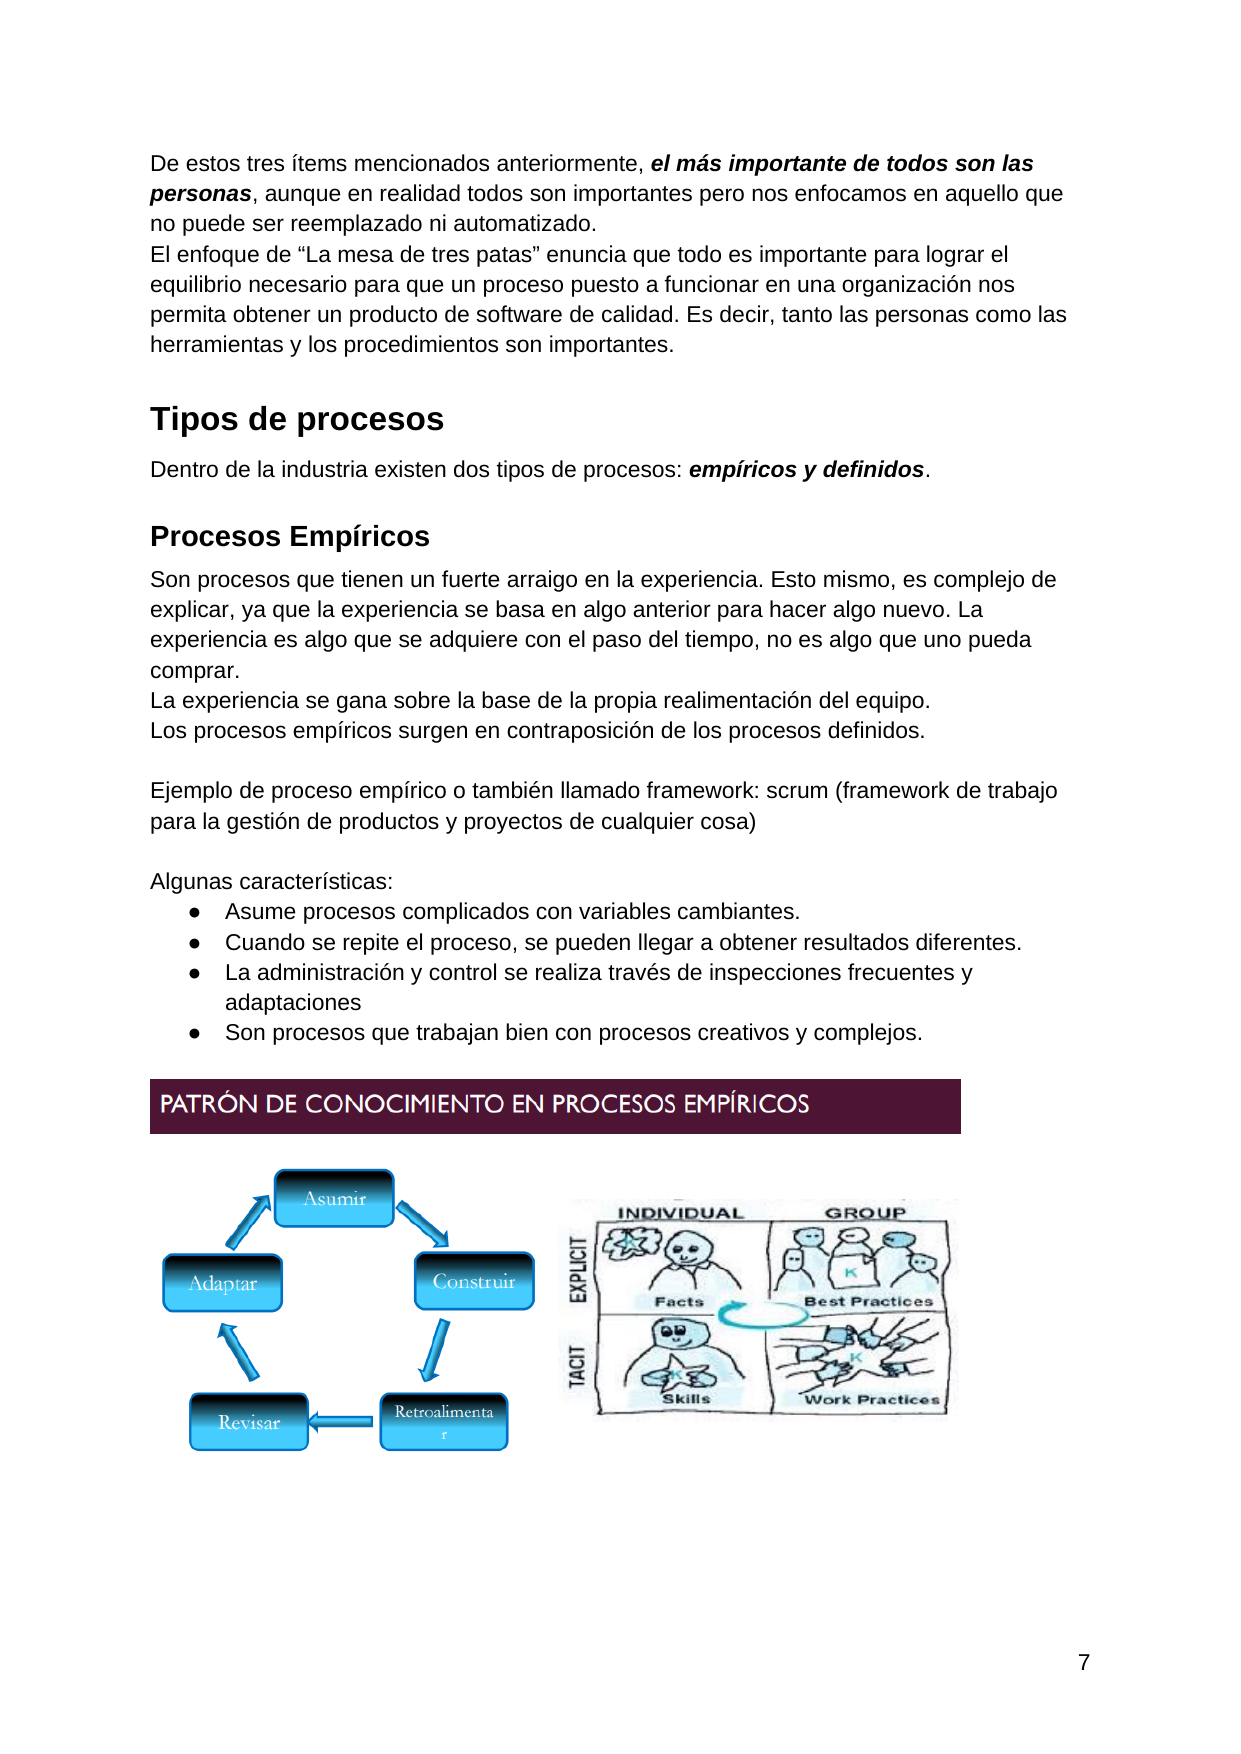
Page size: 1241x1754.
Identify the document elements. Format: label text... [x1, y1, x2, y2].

text Son procesos que tienen un fuerte arraigo en la experiencia. Esto mismo, es complejo de explicar, ya que la experiencia se basa en algo anterior para hacer algo nuevo. La experiencia es algo que se adquiere con el paso del tiempo, no es algo que uno pueda comprar. [150, 566, 1090, 683]
text La experiencia se gana sobre la base de la propia realimentación del equipo. [150, 687, 1090, 713]
text De estos tres ítems mencionados anteriormente, el más importante de todos son las personas, aunque en realidad todos son importantes pero nos enfocamos en aquello que no puede ser reemplazado ni automatizado. [150, 150, 1090, 237]
subtitle Tipos de procesos [150, 399, 1090, 437]
subtitle Procesos Empíricos [150, 519, 1090, 553]
list Cuando se repite el proceso, se pueden llegar a obtener resultados diferentes. [187, 928, 1090, 955]
picture [150, 1079, 963, 1486]
text Algunas características: [150, 868, 1090, 894]
text El enfoque de “La mesa de tres patas” enuncia que todo es importante para lograr el equilibrio necesario para que un proceso puesto a funcionar en una organización nos permita obtener un producto de software de calidad. Es decir, tanto las personas como las herramientas y los procedimientos son importantes. [150, 241, 1090, 358]
list Son procesos que trabajan bien con procesos creativos y complejos. [187, 1019, 1090, 1046]
list Asume procesos complicados con variables cambiantes. [187, 898, 1090, 925]
text Los procesos empíricos surgen en contraposición de los procesos definidos. [150, 717, 1090, 743]
text Dentro de la industria existen dos tipos de procesos: empíricos y definidos. [150, 456, 1090, 482]
text Ejemplo de proceso empírico o también llamado framework: scrum (framework de trabajo para la gestión de productos y proyectos de cualquier cosa) [150, 777, 1090, 834]
list La administración y control se realiza través de inspecciones frecuentes y adaptaciones [187, 959, 1090, 1015]
